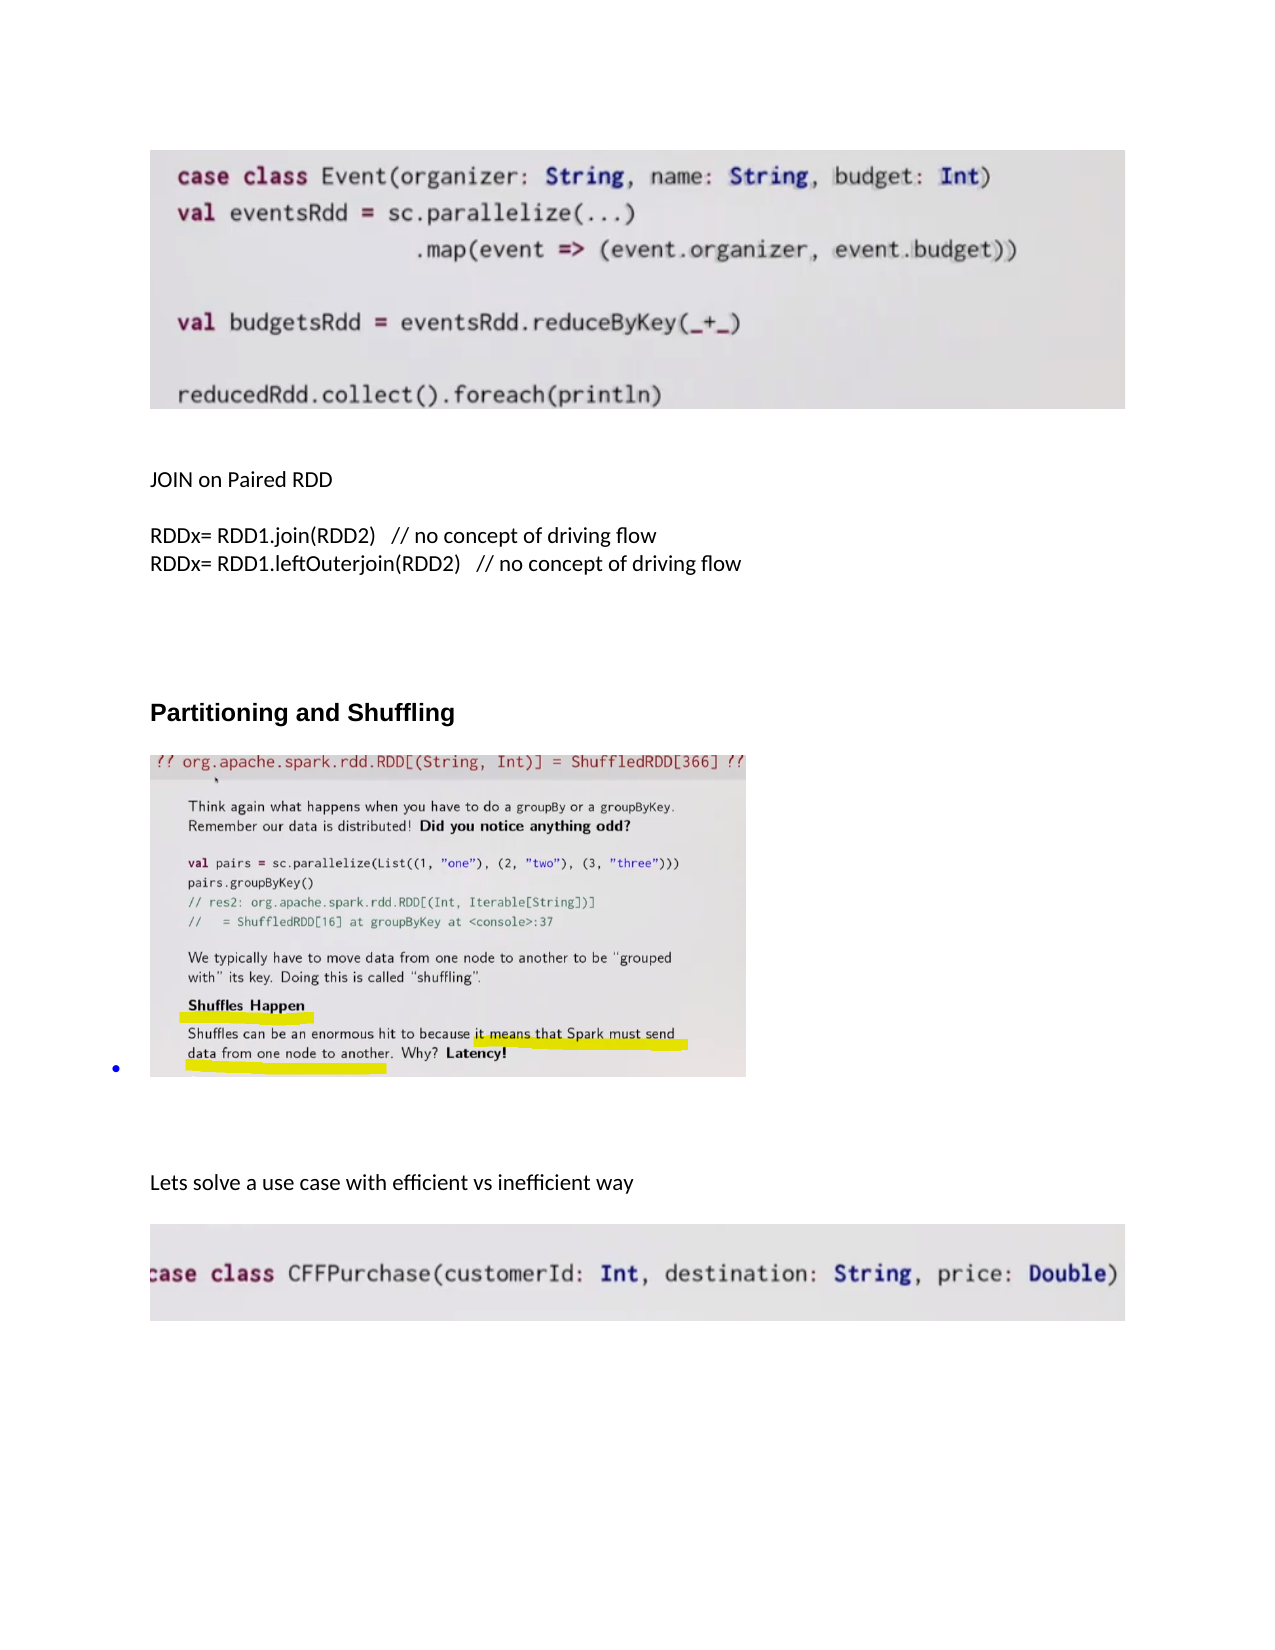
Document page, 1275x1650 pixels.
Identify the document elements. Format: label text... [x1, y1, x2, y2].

text Lets solve a use case with efficient vs inefficient way [150, 1168, 1125, 1196]
text Partitioning and Shuffling [150, 689, 1125, 727]
text RDDx= RDD1.join(RDD2) // no concept of driving flow [150, 521, 1125, 549]
text JOIN on Paired RDD [150, 465, 1125, 493]
picture [150, 150, 1125, 409]
picture [150, 755, 746, 1077]
picture [150, 1224, 1125, 1321]
text RDDx= RDD1.leftOuterjoin(RDD2) // no concept of driving flow [150, 549, 1125, 577]
